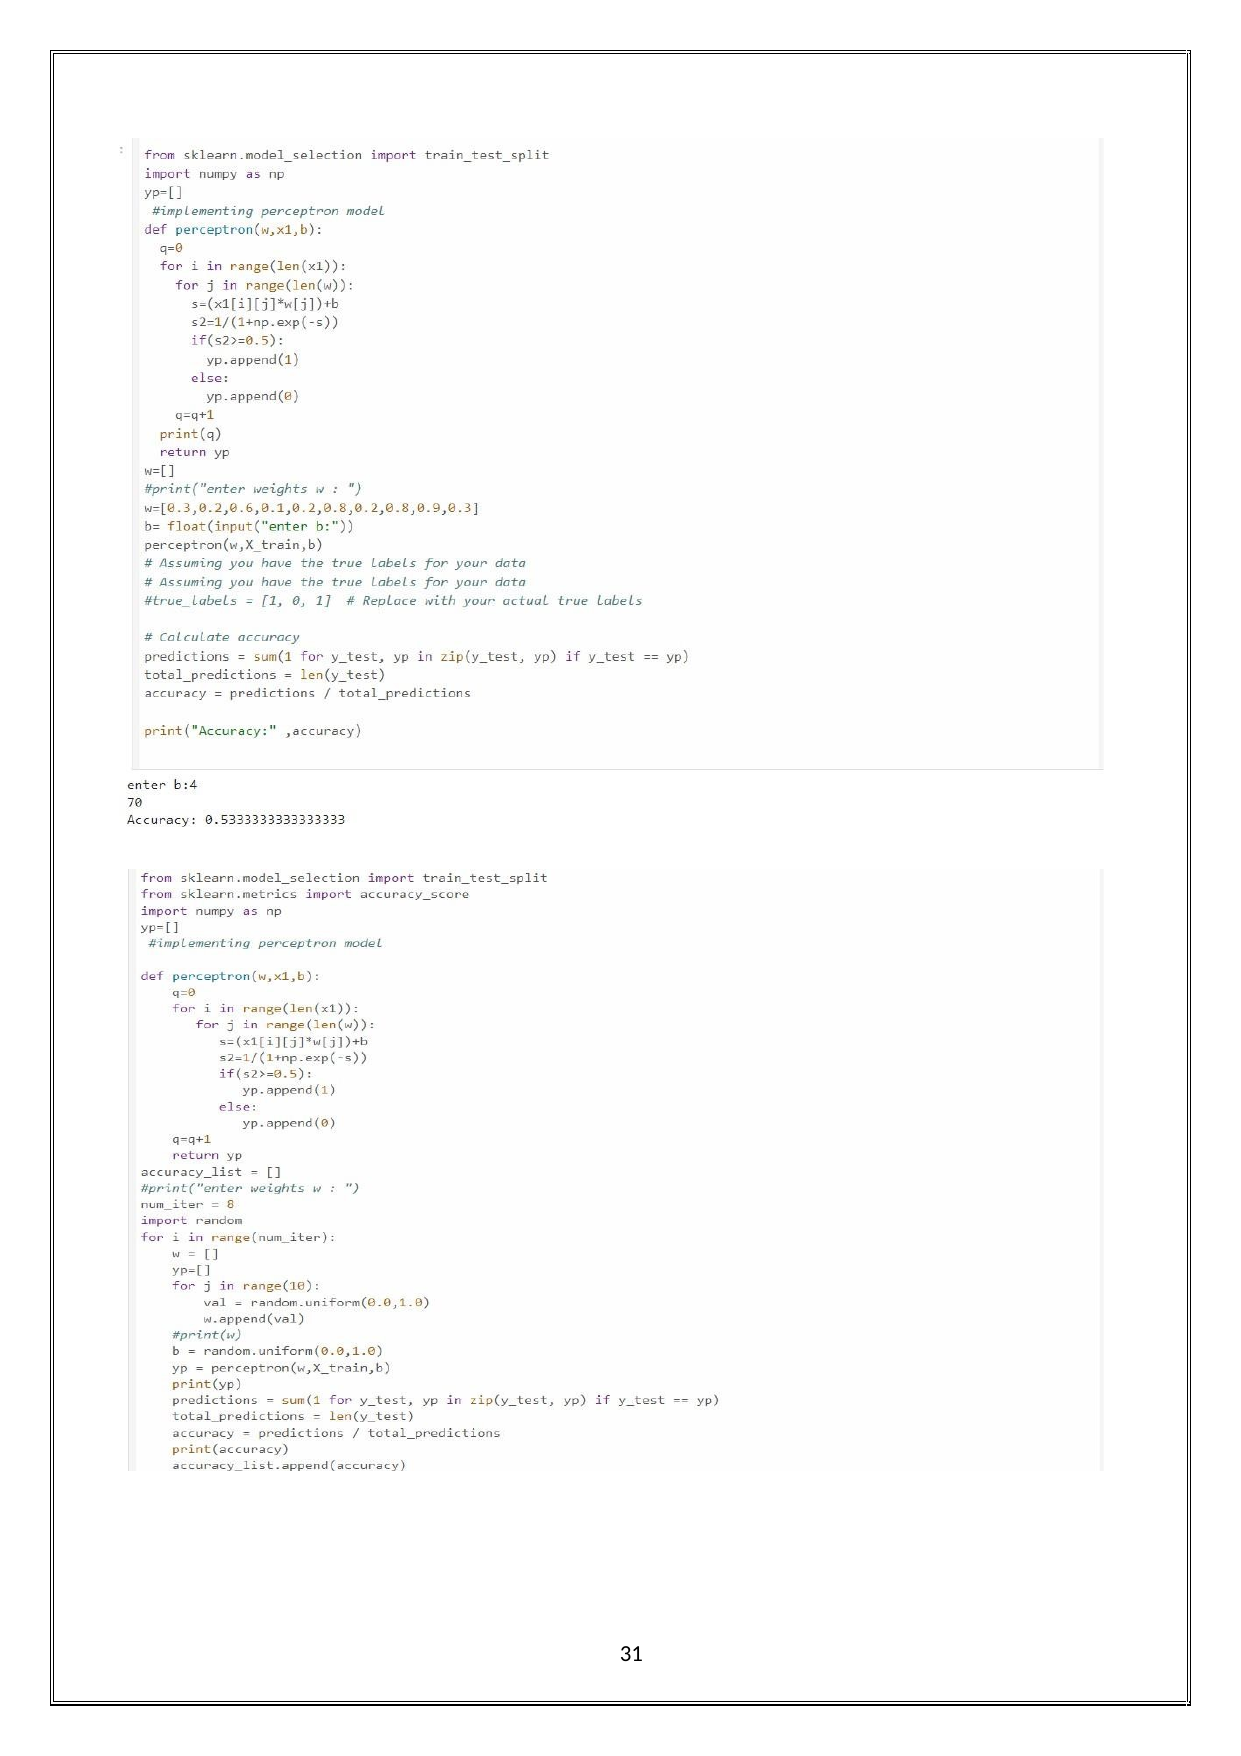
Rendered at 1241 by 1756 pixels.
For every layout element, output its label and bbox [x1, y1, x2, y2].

picture [119, 869, 1104, 1471]
picture [119, 138, 1104, 827]
